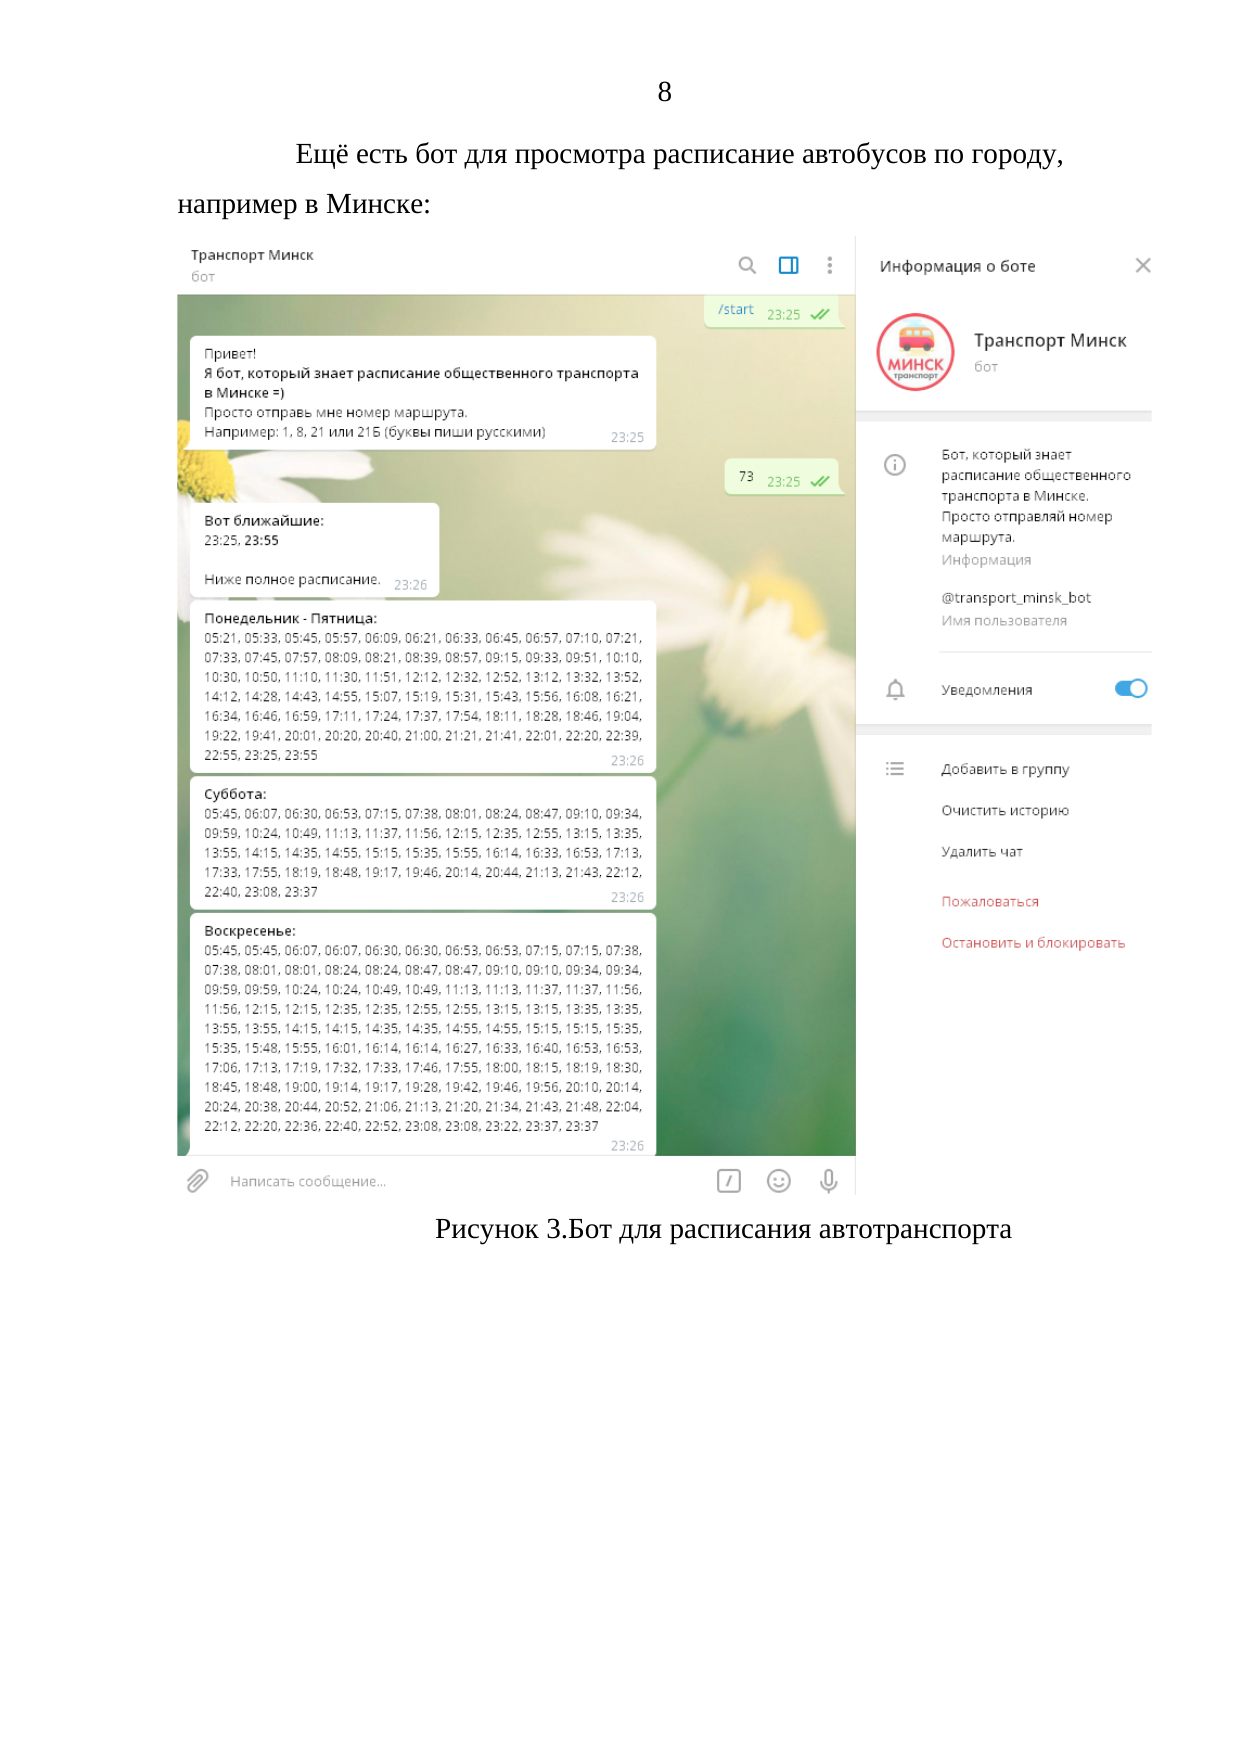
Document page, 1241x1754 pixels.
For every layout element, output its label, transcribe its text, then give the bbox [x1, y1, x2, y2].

text Ещё есть бот для просмотра расписание автобусов по городу, например в Минске: [177, 136, 1152, 236]
text Рисунок 3.Бот для расписания автотранспорта [177, 1212, 1152, 1245]
picture [177, 236, 1152, 1195]
